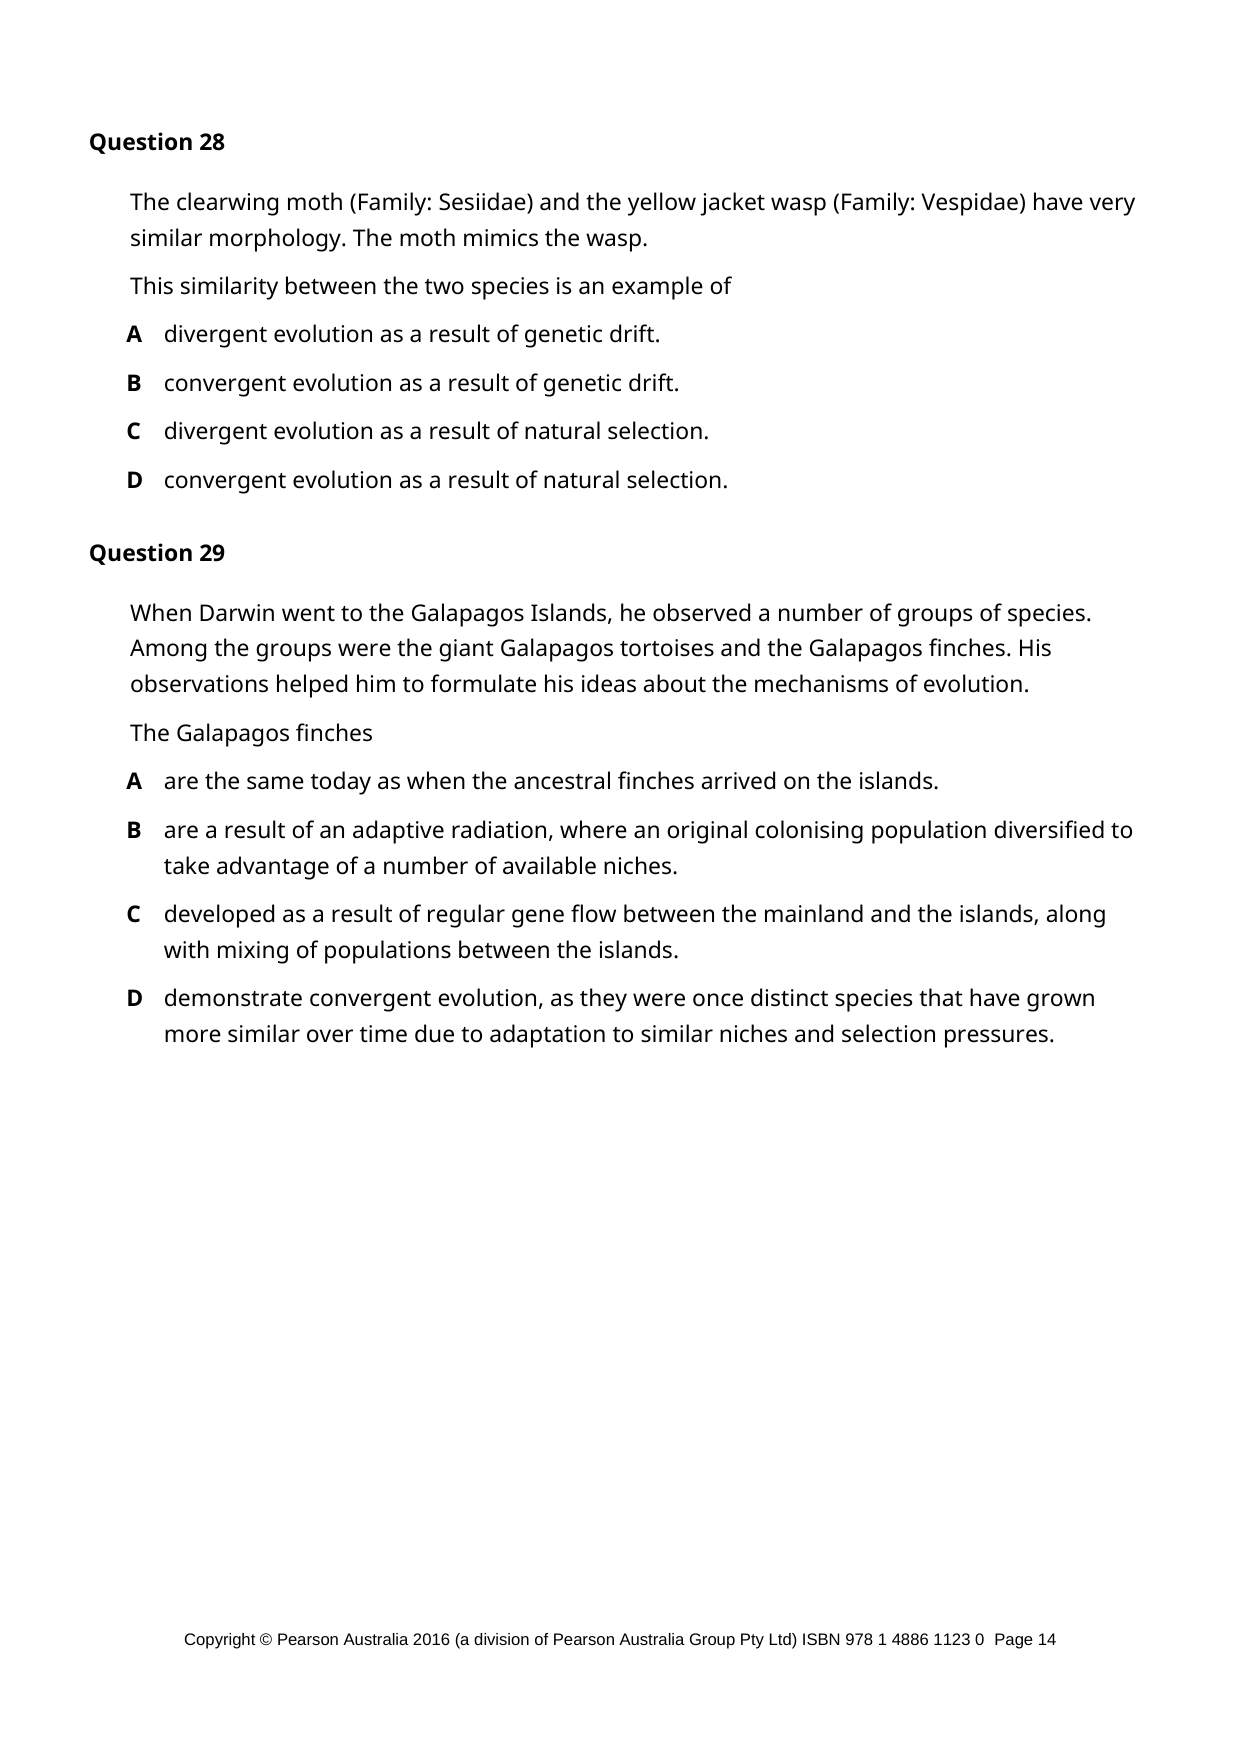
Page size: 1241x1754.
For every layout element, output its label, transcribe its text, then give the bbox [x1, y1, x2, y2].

list are a result of an adaptive radiation, where an original colonising population diversified to take advantage of a number of available niches. [126, 814, 1152, 881]
list divergent evolution as a result of genetic drift. [126, 318, 1152, 349]
text When Darwin went to the Galapagos Islands, he observed a number of groups of species. Among the groups were the giant Galapagos tortoises and the Galapagos finches. His observations helped him to formulate his ideas about the mechanisms of evolution. [130, 596, 1152, 699]
text The clearwing moth (Family: Sesiidae) and the yellow jacket wasp (Family: Vespidae) have very similar morphology. The moth mimics the wasp. [130, 186, 1152, 253]
list developed as a result of regular gene flow between the mainland and the islands, along with mixing of populations between the islands. [126, 898, 1152, 965]
text Question 29 [89, 537, 1152, 568]
text Question 28 [89, 126, 1152, 157]
list divergent evolution as a result of natural selection. [126, 415, 1152, 446]
text This similarity between the two species is an example of [130, 270, 1152, 301]
list are the same today as when the ancestral finches arrived on the islands. [126, 765, 1152, 796]
text The Galapagos finches [130, 717, 1152, 748]
list convergent evolution as a result of genetic drift. [126, 367, 1152, 398]
list convergent evolution as a result of natural selection. [126, 464, 1152, 495]
list demonstrate convergent evolution, as they were once distinct species that have grown more similar over time due to adaptation to similar niches and selection pressures. [126, 982, 1152, 1049]
